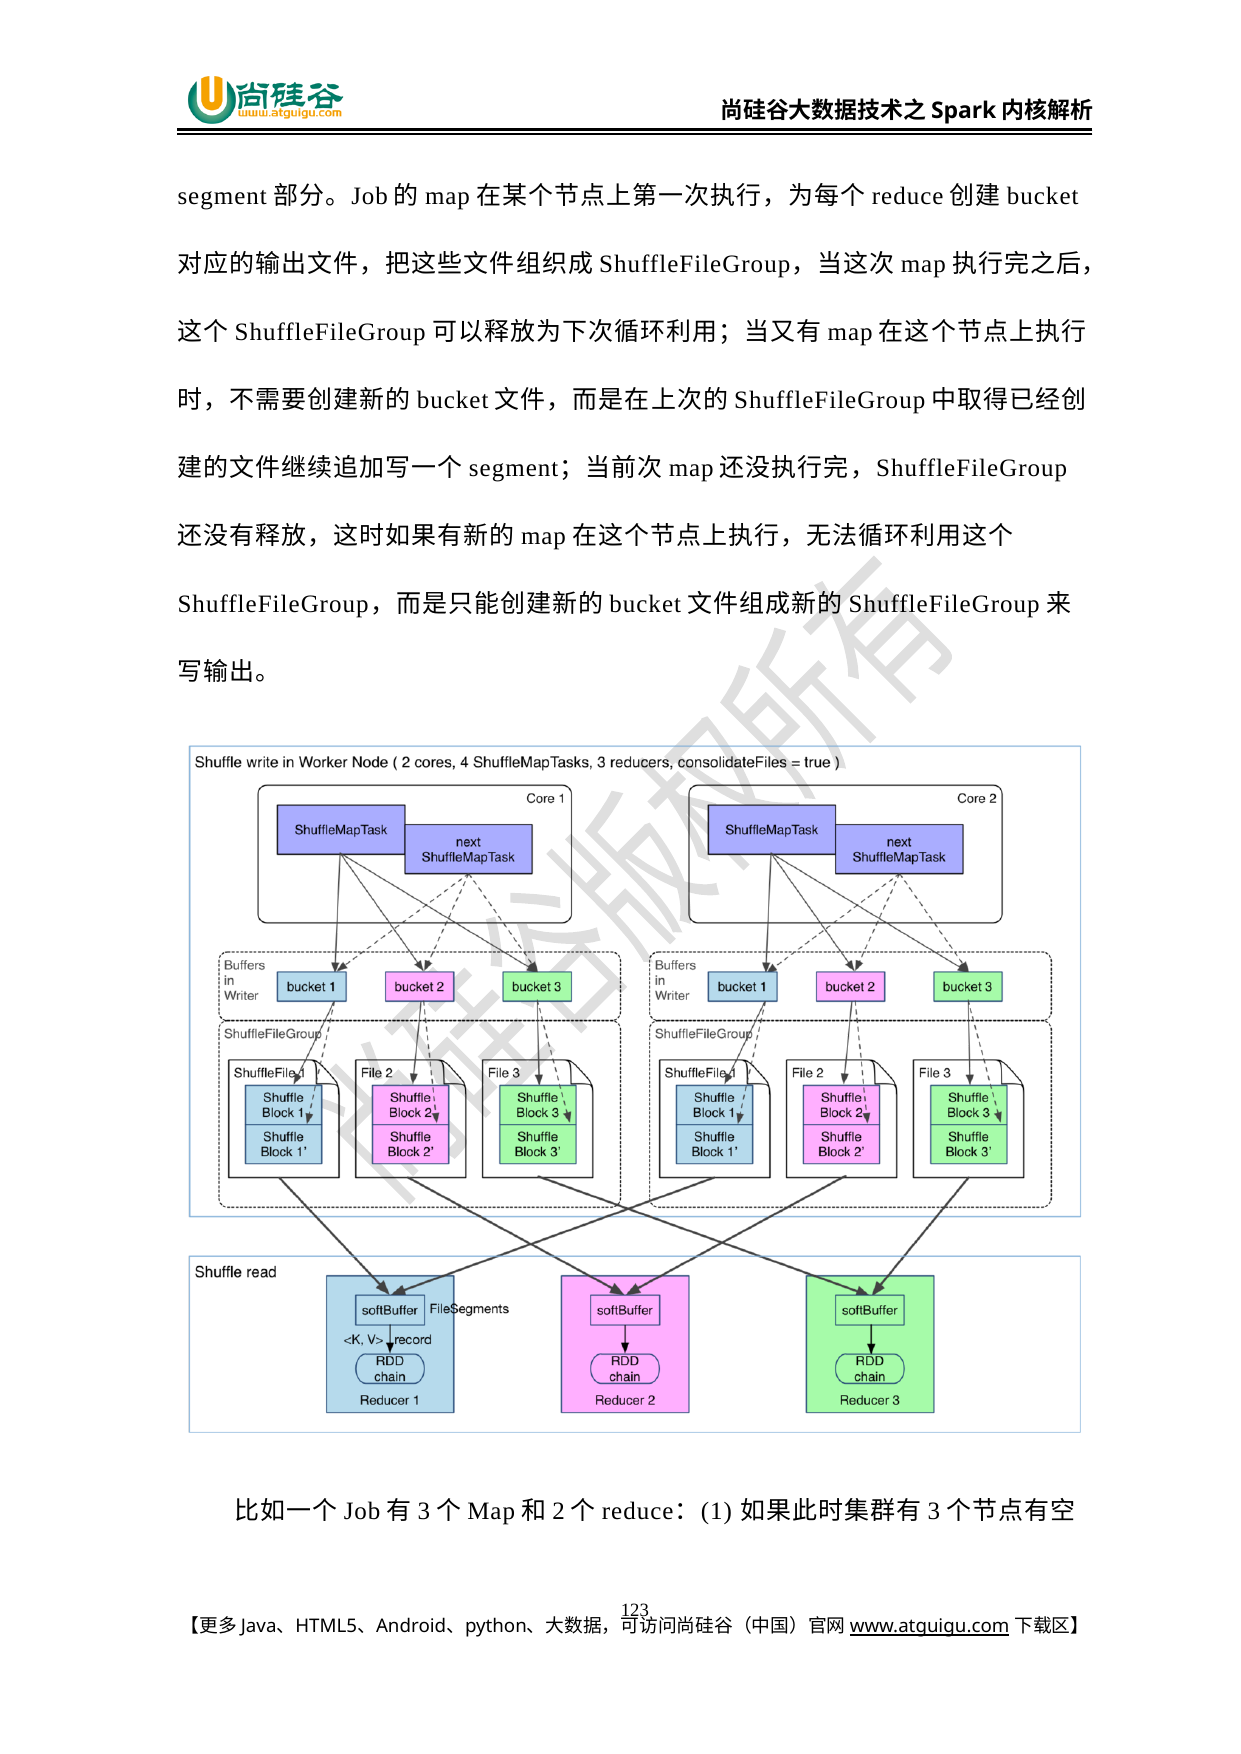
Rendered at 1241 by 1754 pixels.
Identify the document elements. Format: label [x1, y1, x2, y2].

picture [177, 734, 1092, 1444]
text [177, 160, 1092, 703]
picture [177, 68, 362, 128]
text [177, 1475, 1092, 1543]
